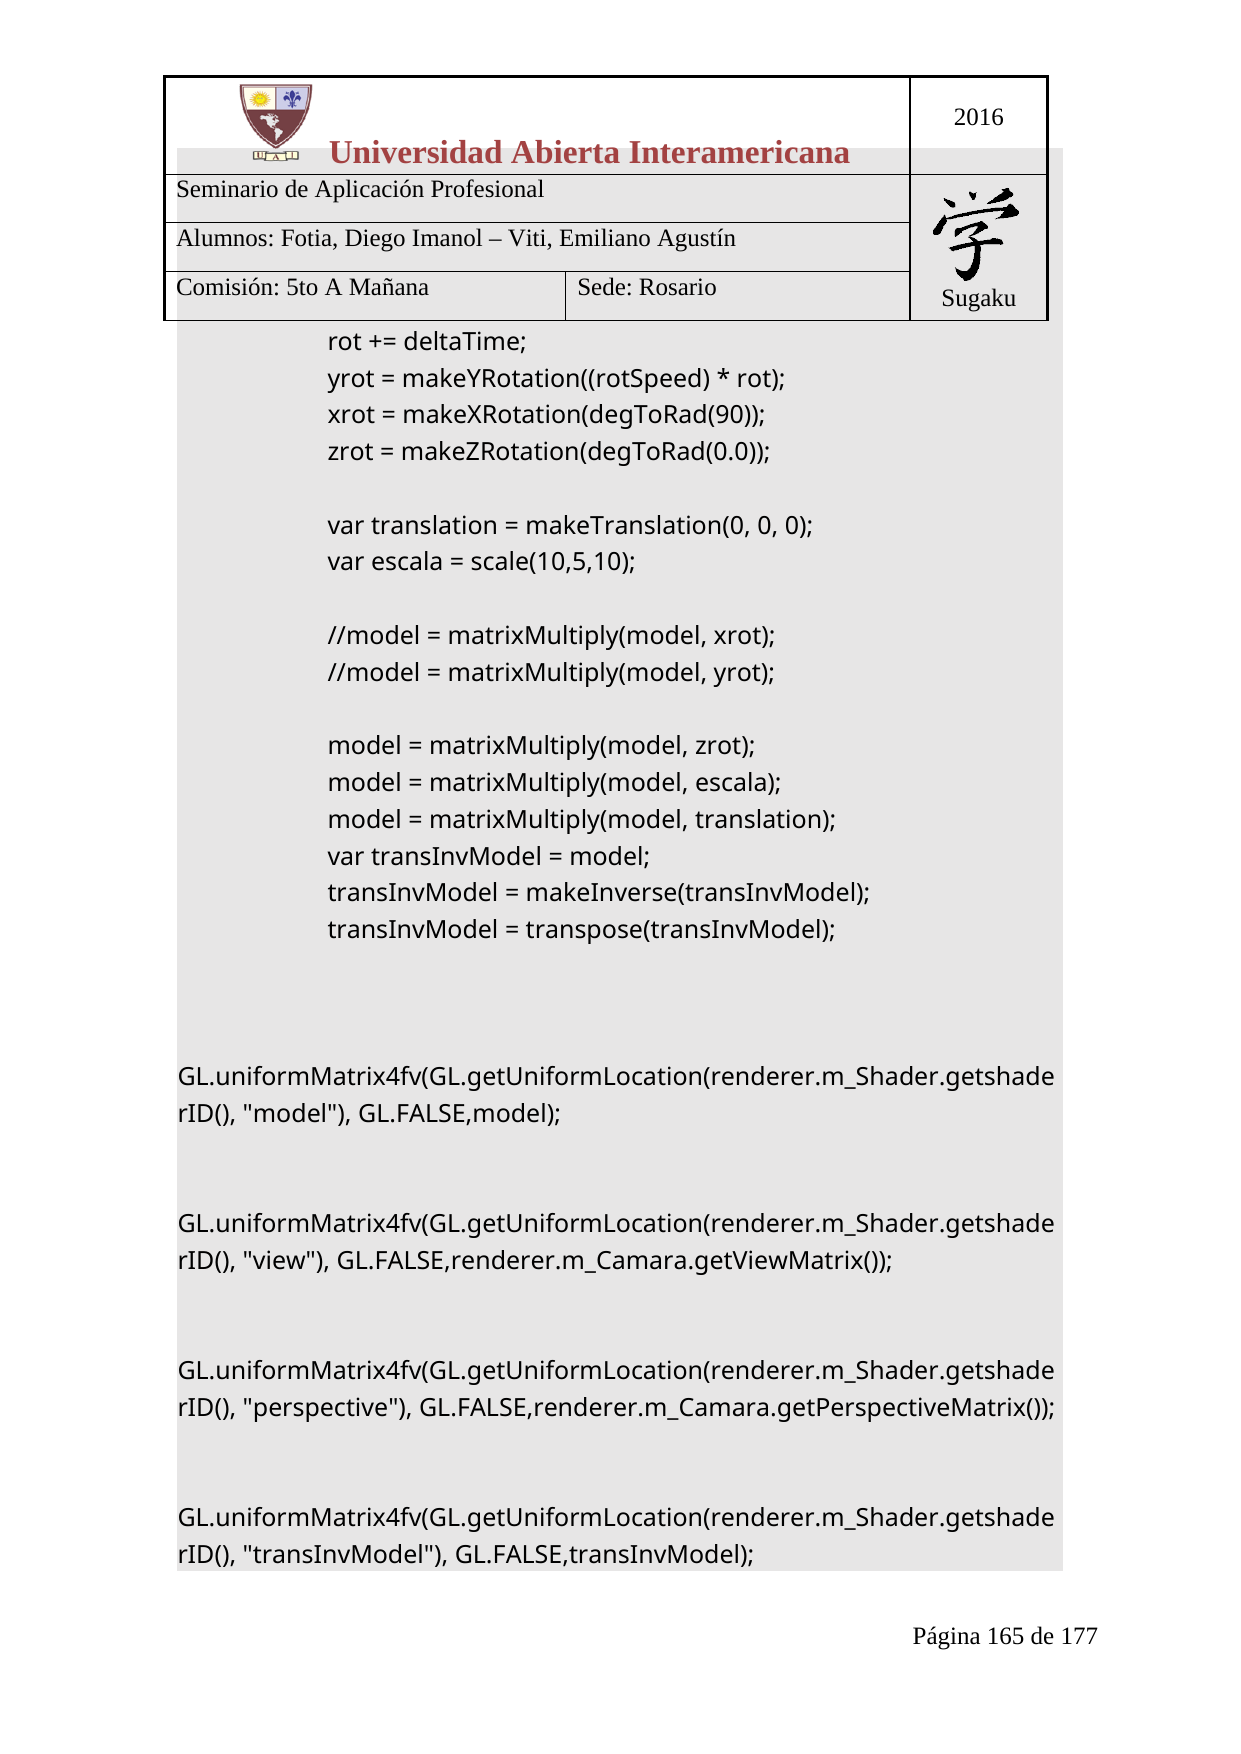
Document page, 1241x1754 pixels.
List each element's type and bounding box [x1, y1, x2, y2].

picture [223, 78, 329, 164]
text [177, 148, 1063, 1571]
picture [927, 181, 1030, 284]
